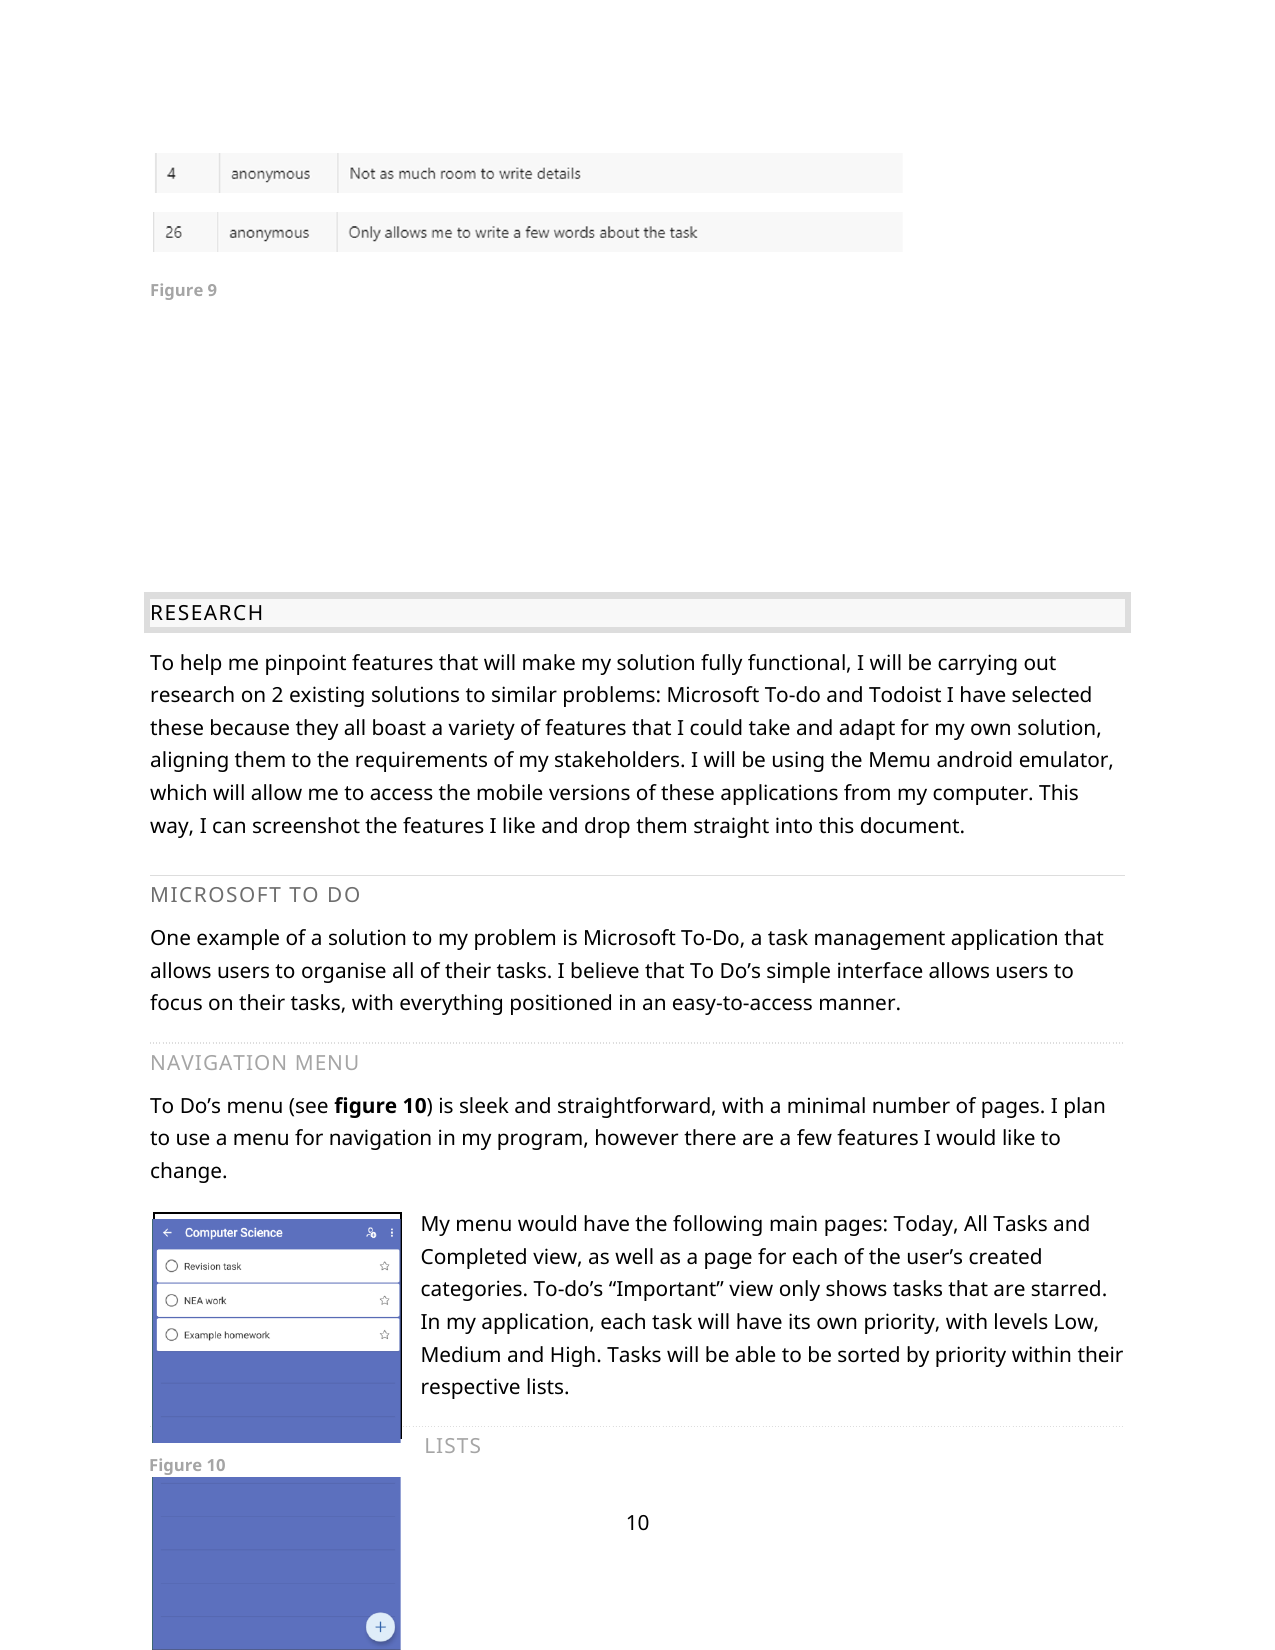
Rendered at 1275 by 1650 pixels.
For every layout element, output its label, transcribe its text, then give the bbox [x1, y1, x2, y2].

text To help me pinpoint features that will make my solution fully functional, I will be carrying out research on 2 existing solutions to similar problems: Microsoft To-do and Todoist I have selected these because they all boast a variety of features that I could take and adapt for my own solution, aligning them to the requirements of my stakeholders. I will be using the Memu android emulator, which will allow me to access the mobile versions of these applications from my computer. This way, I can screenshot the features I like and drop them straight into this document. [150, 648, 1125, 839]
subtitle Microsoft to do [150, 876, 1125, 909]
picture [152, 1477, 401, 1650]
text To Do’s menu (see figure 10) is sleek and straightforward, with a minimal number of pages. I plan to use a menu for navigation in my program, however there are a few features I would like to change. [150, 1091, 1125, 1184]
subtitle navigation menu [150, 1042, 1125, 1076]
subtitle Research [150, 599, 1125, 627]
text My menu would have the following main pages: Today, All Tasks and Completed view, as well as a page for each of the user’s created categories. To-do’s “Important” view only shows tasks that are starred. In my application, each task will have its own priority, with levels Low, Medium and High. Tasks will be able to be sorted by priority within their respective lists. [150, 1209, 1125, 1401]
text One example of a solution to my problem is Microsoft To-Do, a task management application that allows users to organise all of their tasks. I believe that To Do’s simple interface allows users to focus on their tasks, with everything positioned in an easy-to-access manner. [150, 923, 1125, 1017]
subtitle Lists [401, 1426, 1125, 1460]
picture [152, 1214, 401, 1443]
text Figure 9 [150, 278, 1125, 301]
picture [150, 152, 903, 254]
